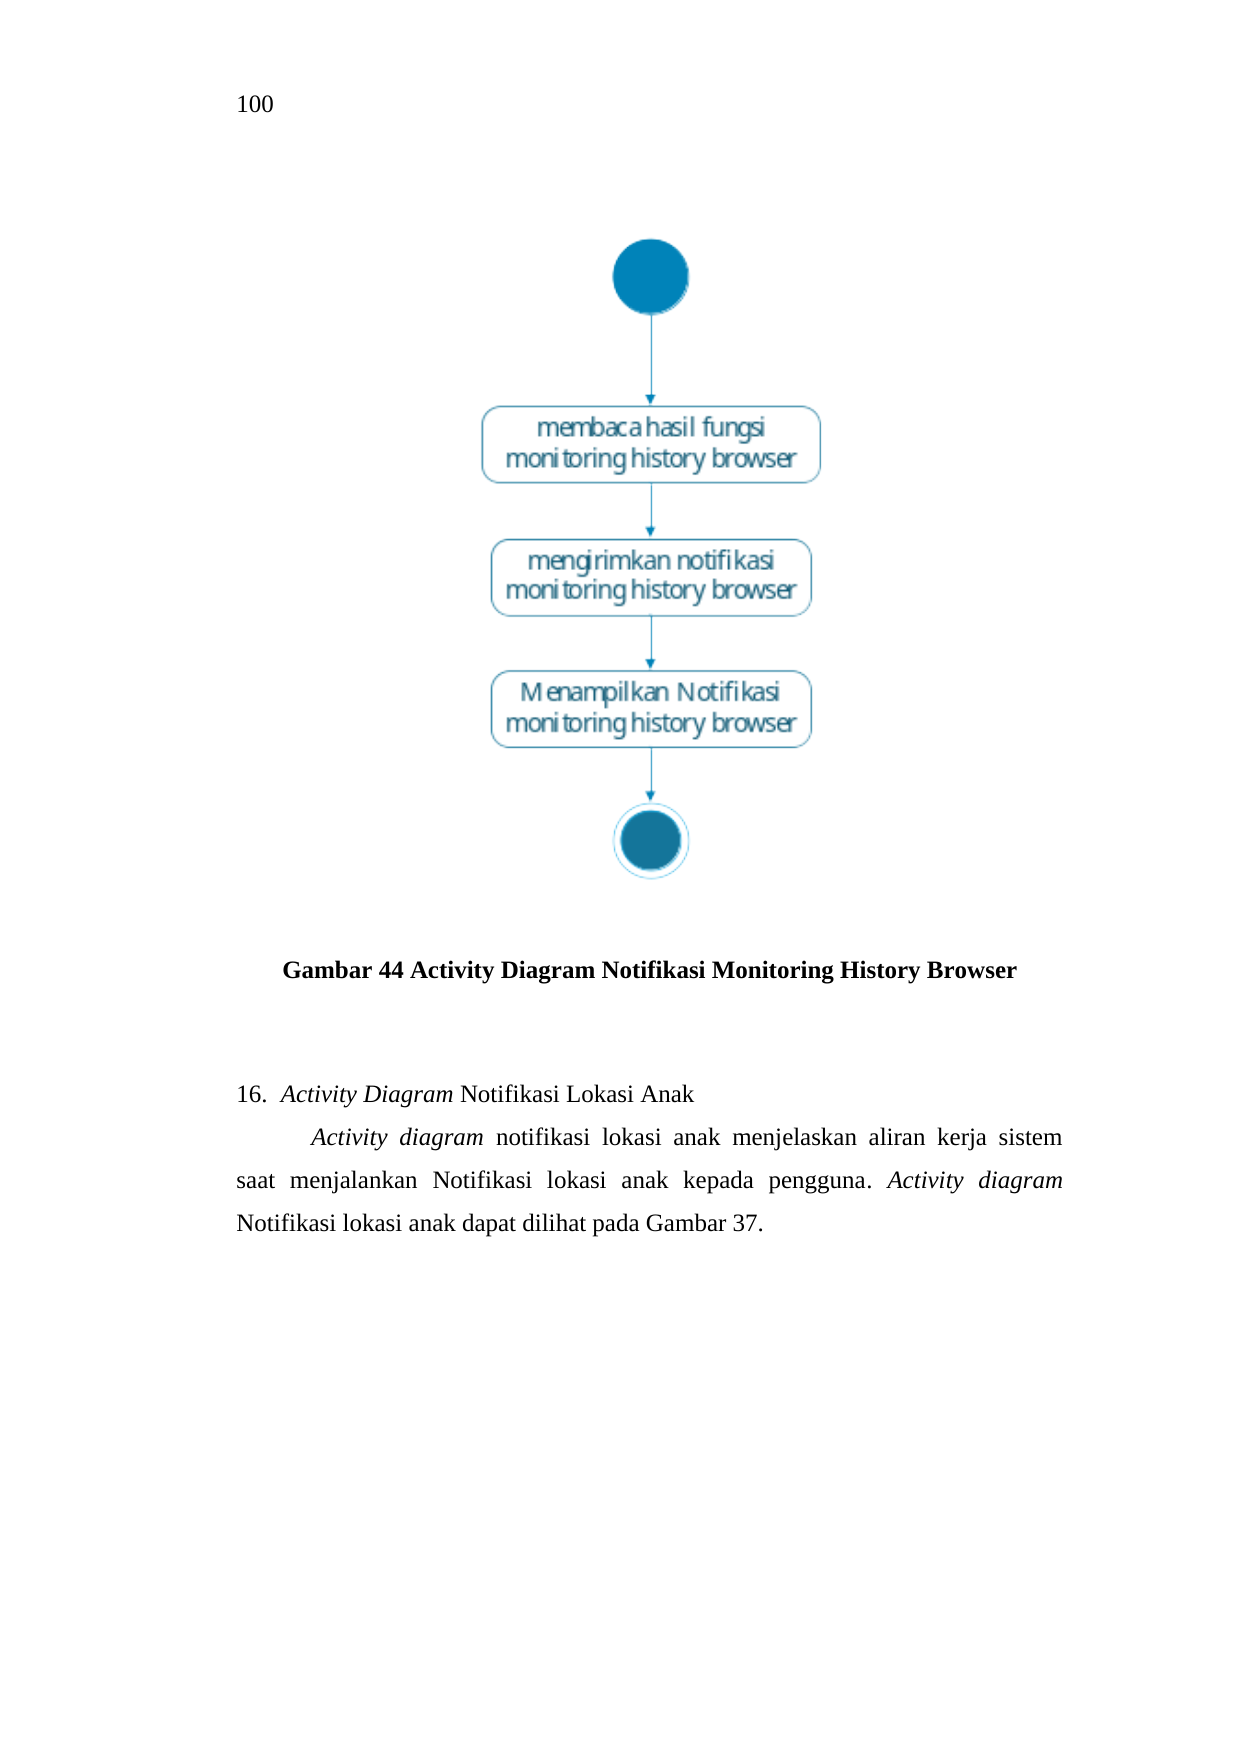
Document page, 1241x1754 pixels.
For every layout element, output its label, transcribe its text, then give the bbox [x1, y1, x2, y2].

text Activity diagram notifikasi lokasi anak menjelaskan aliran kerja sistem saat menjalankan Notifikasi lokasi anak kepada pengguna. Activity diagram Notifikasi lokasi anak dapat dilihat pada Gambar 37. [236, 1122, 1063, 1237]
list Activity Diagram Notifikasi Lokasi Anak [236, 1079, 1063, 1107]
